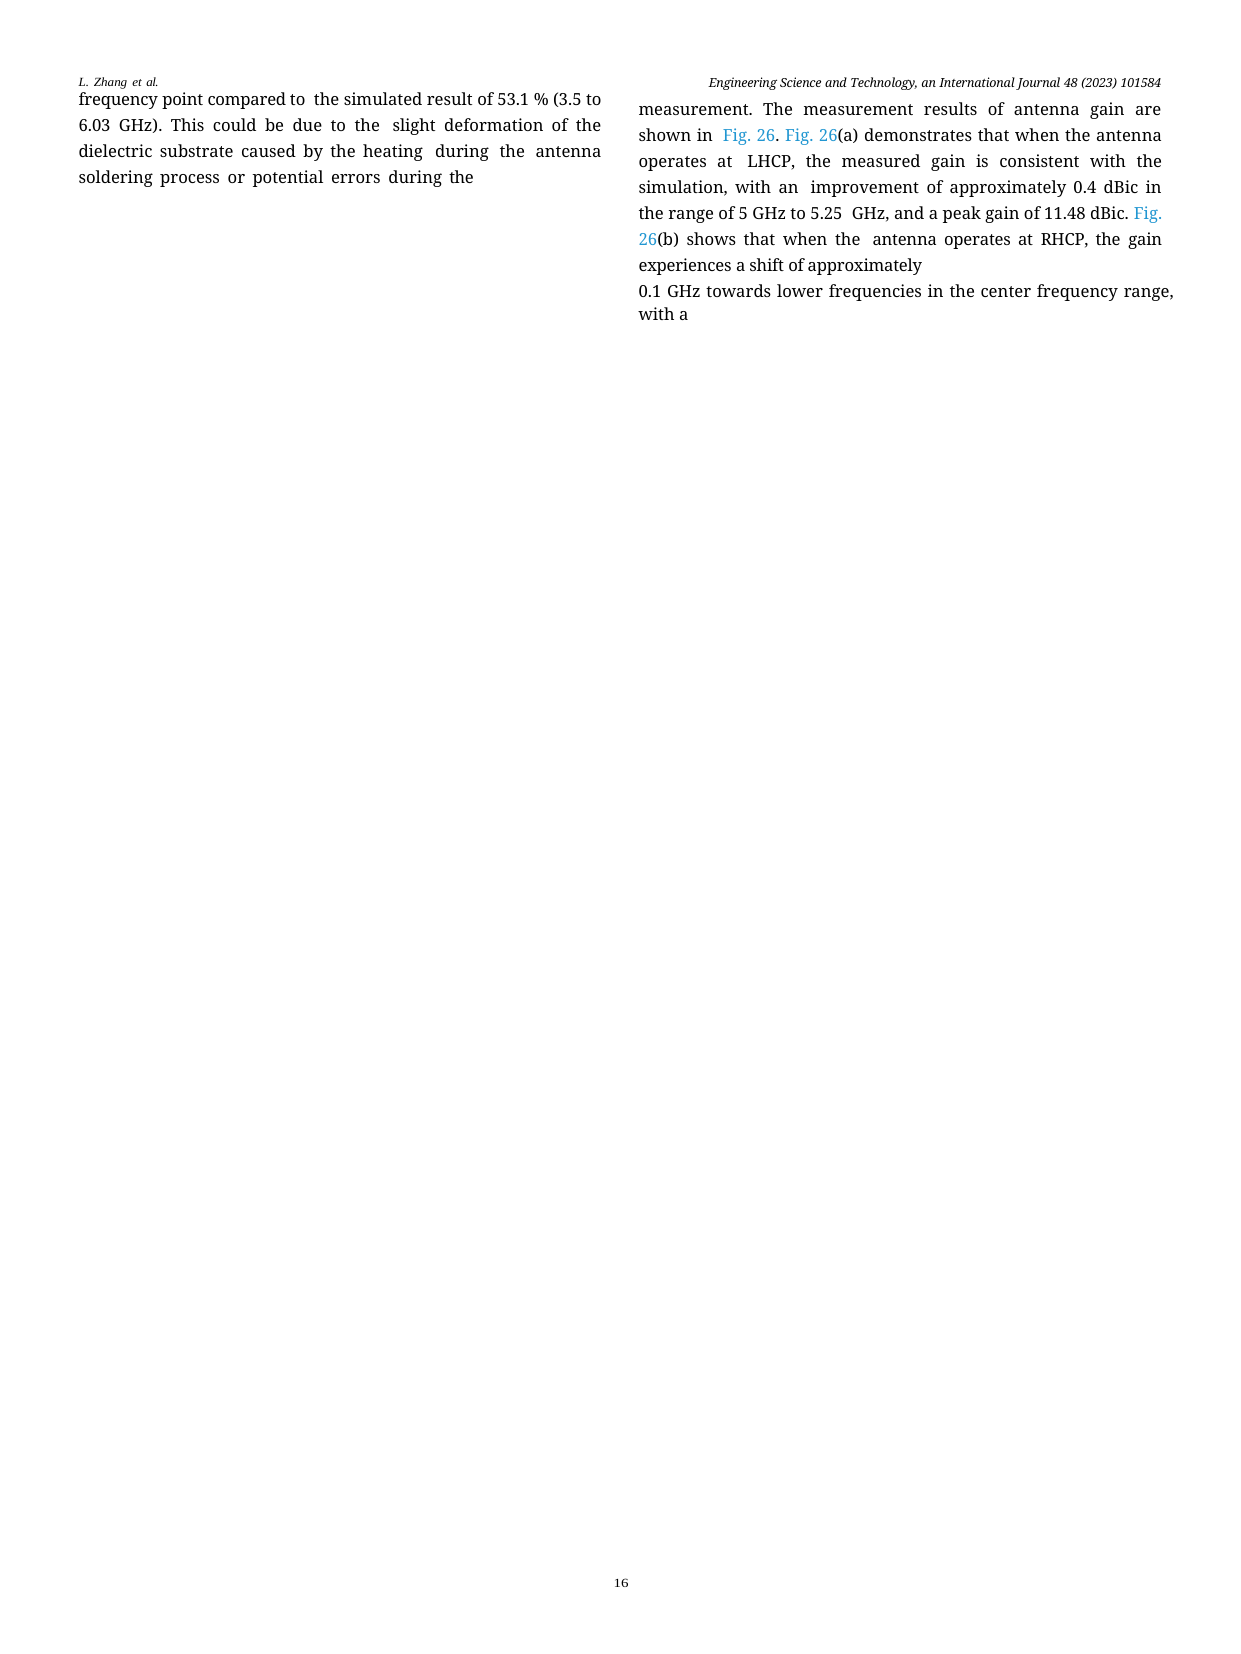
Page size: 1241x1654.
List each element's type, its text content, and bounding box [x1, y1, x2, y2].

text measurement. The measurement results of antenna gain are shown in Fig. 26. Fig. 26(a) demonstrates that when the antenna operates at LHCP, the measured gain is consistent with the simulation, with an improvement of approximately 0.4 dBic in the range of 5 GHz to 5.25 GHz, and a peak gain of 11.48 dBic. Fig. 26(b) shows that when the antenna operates at RHCP, the gain experiences a shift of approximately [638, 97, 1162, 276]
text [78, 87, 601, 188]
text 0.1 GHz towards lower frequencies in the center frequency range, with a [638, 279, 1173, 325]
